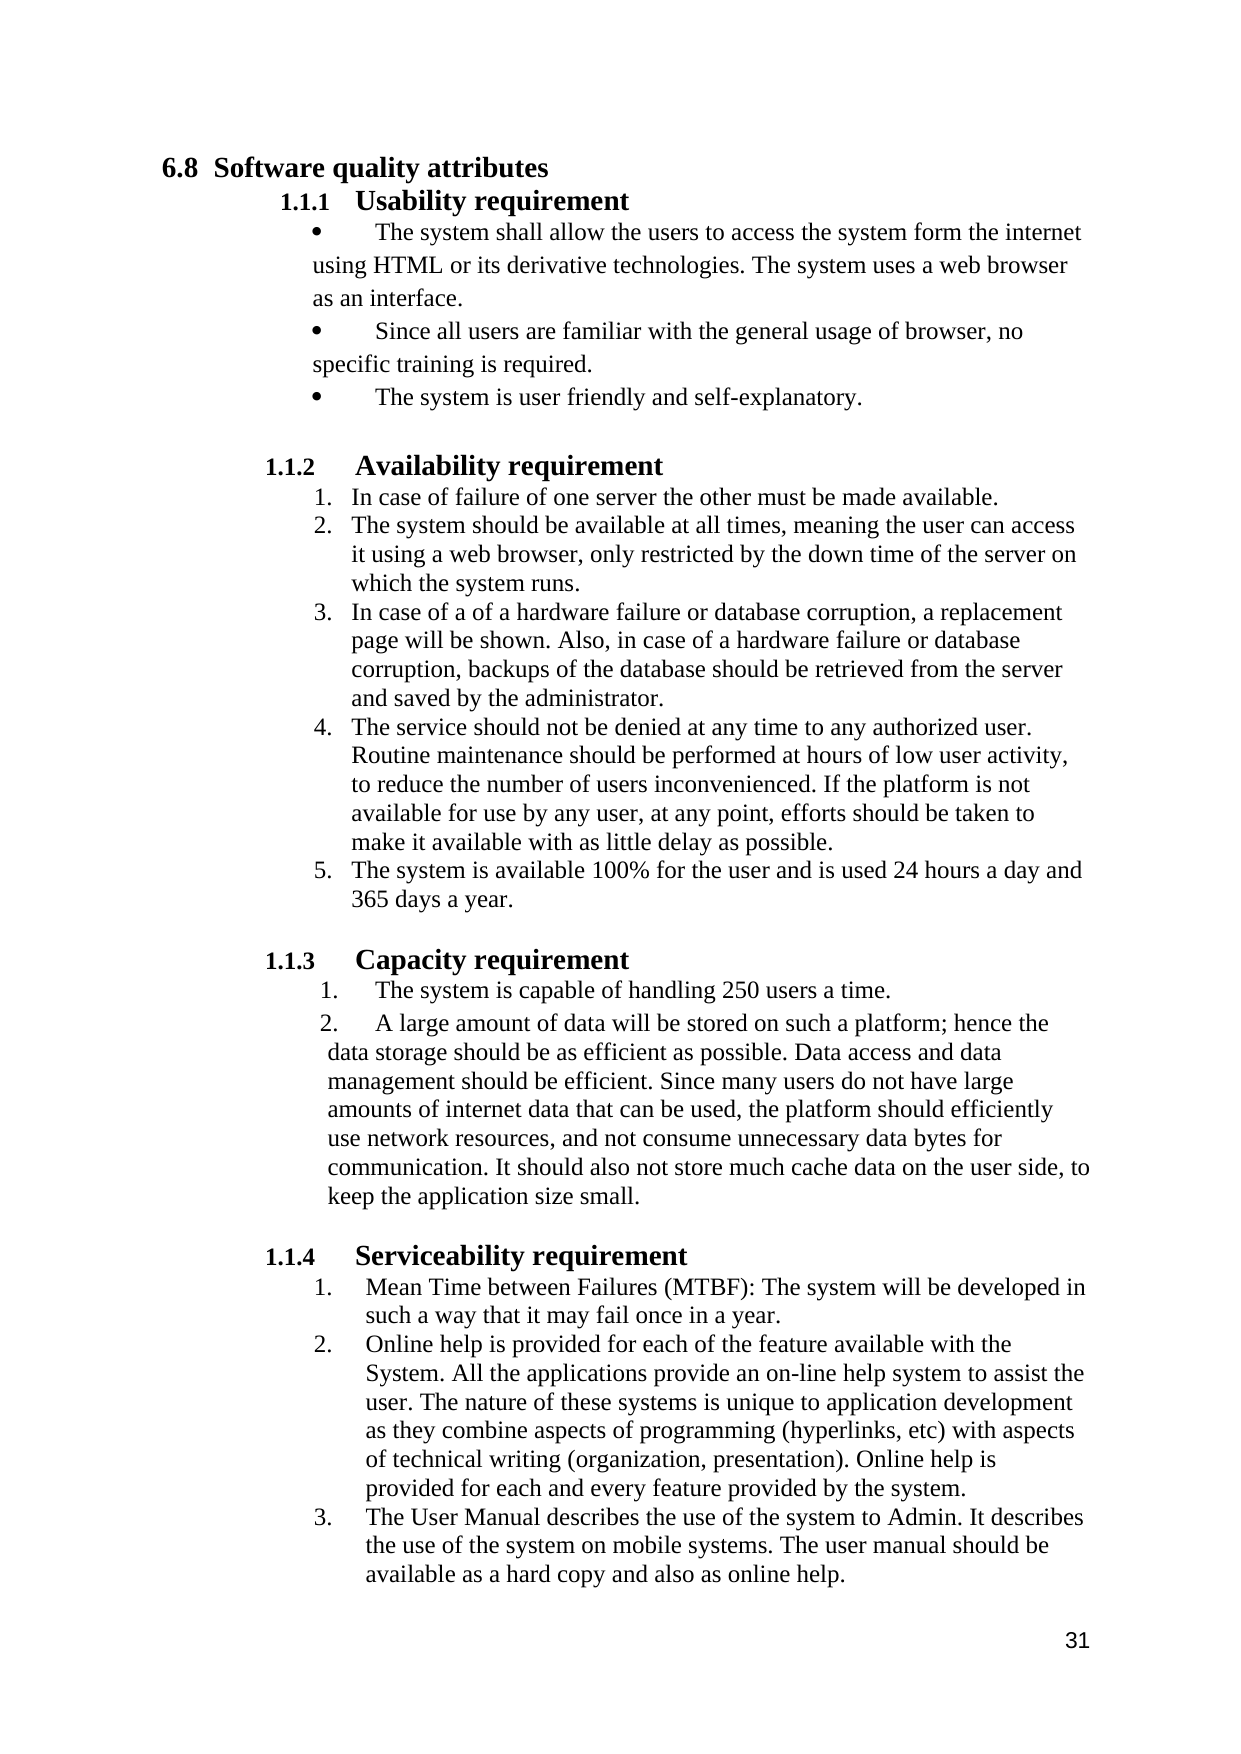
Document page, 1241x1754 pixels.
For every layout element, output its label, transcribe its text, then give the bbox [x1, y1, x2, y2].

list Capacity requirement [265, 942, 1090, 975]
list The system should be available at all times, meaning the user can access it using a web browser, only restricted by the down time of the server on which the system runs. [314, 511, 1090, 597]
list In case of failure of one server the other must be made available. [314, 482, 1090, 511]
list The service should not be denied at any time to any authorized user. Routine maintenance should be performed at hours of low user activity, to reduce the number of users inconvenienced. If the platform is not available for use by any user, at any point, efforts should be taken to make it available with as little delay as possible. [314, 712, 1090, 856]
list Since all users are familiar with the general usage of browser, no specific training is required. [312, 316, 1090, 378]
list Mean Time between Failures (MTBF): The system will be developed in such a way that it may fail once in a year. [314, 1272, 1090, 1329]
list A large amount of data will be stored on such a platform; hence the data storage should be as efficient as possible. Data access and data management should be efficient. Since many users do not have large amounts of internet data that can be used, the platform should efficiently use network resources, and not consume unnecessary data bytes for communication. It should also not store much cache data on the user side, to keep the application size small. [319, 1008, 1090, 1209]
list The system is capable of handling 250 users a time. [319, 975, 1090, 1004]
list Online help is provided for each of the feature available with the System. All the applications provide an on-line help system to assist the user. The nature of these systems is unique to application development as they combine aspects of programming (hyperlinks, etc) with aspects of technical writing (organization, presentation). Online help is provided for each and every feature provided by the system. [314, 1329, 1090, 1502]
list The system is user friendly and self-explanatory. [312, 382, 1090, 411]
list In case of a of a hardware failure or database corruption, a replacement page will be shown. Also, in case of a hardware failure or database corruption, backups of the database should be retrieved from the server and saved by the administrator. [314, 597, 1090, 712]
list The system shall allow the users to access the system form the internet using HTML or its derivative technologies. The system uses a web browser as an interface. [312, 217, 1090, 312]
list Usability requirement [280, 183, 1090, 217]
list The system is available 100% for the user and is used 24 hours a day and 365 days a year. [314, 856, 1090, 913]
list The User Manual describes the use of the system to Admin. It describes the use of the system on mobile systems. The user manual should be available as a hard copy and also as online help. [314, 1502, 1090, 1588]
list Availability requirement [265, 448, 1090, 482]
list Serviceability requirement [265, 1238, 1090, 1272]
list Software quality attributes [162, 150, 1090, 183]
